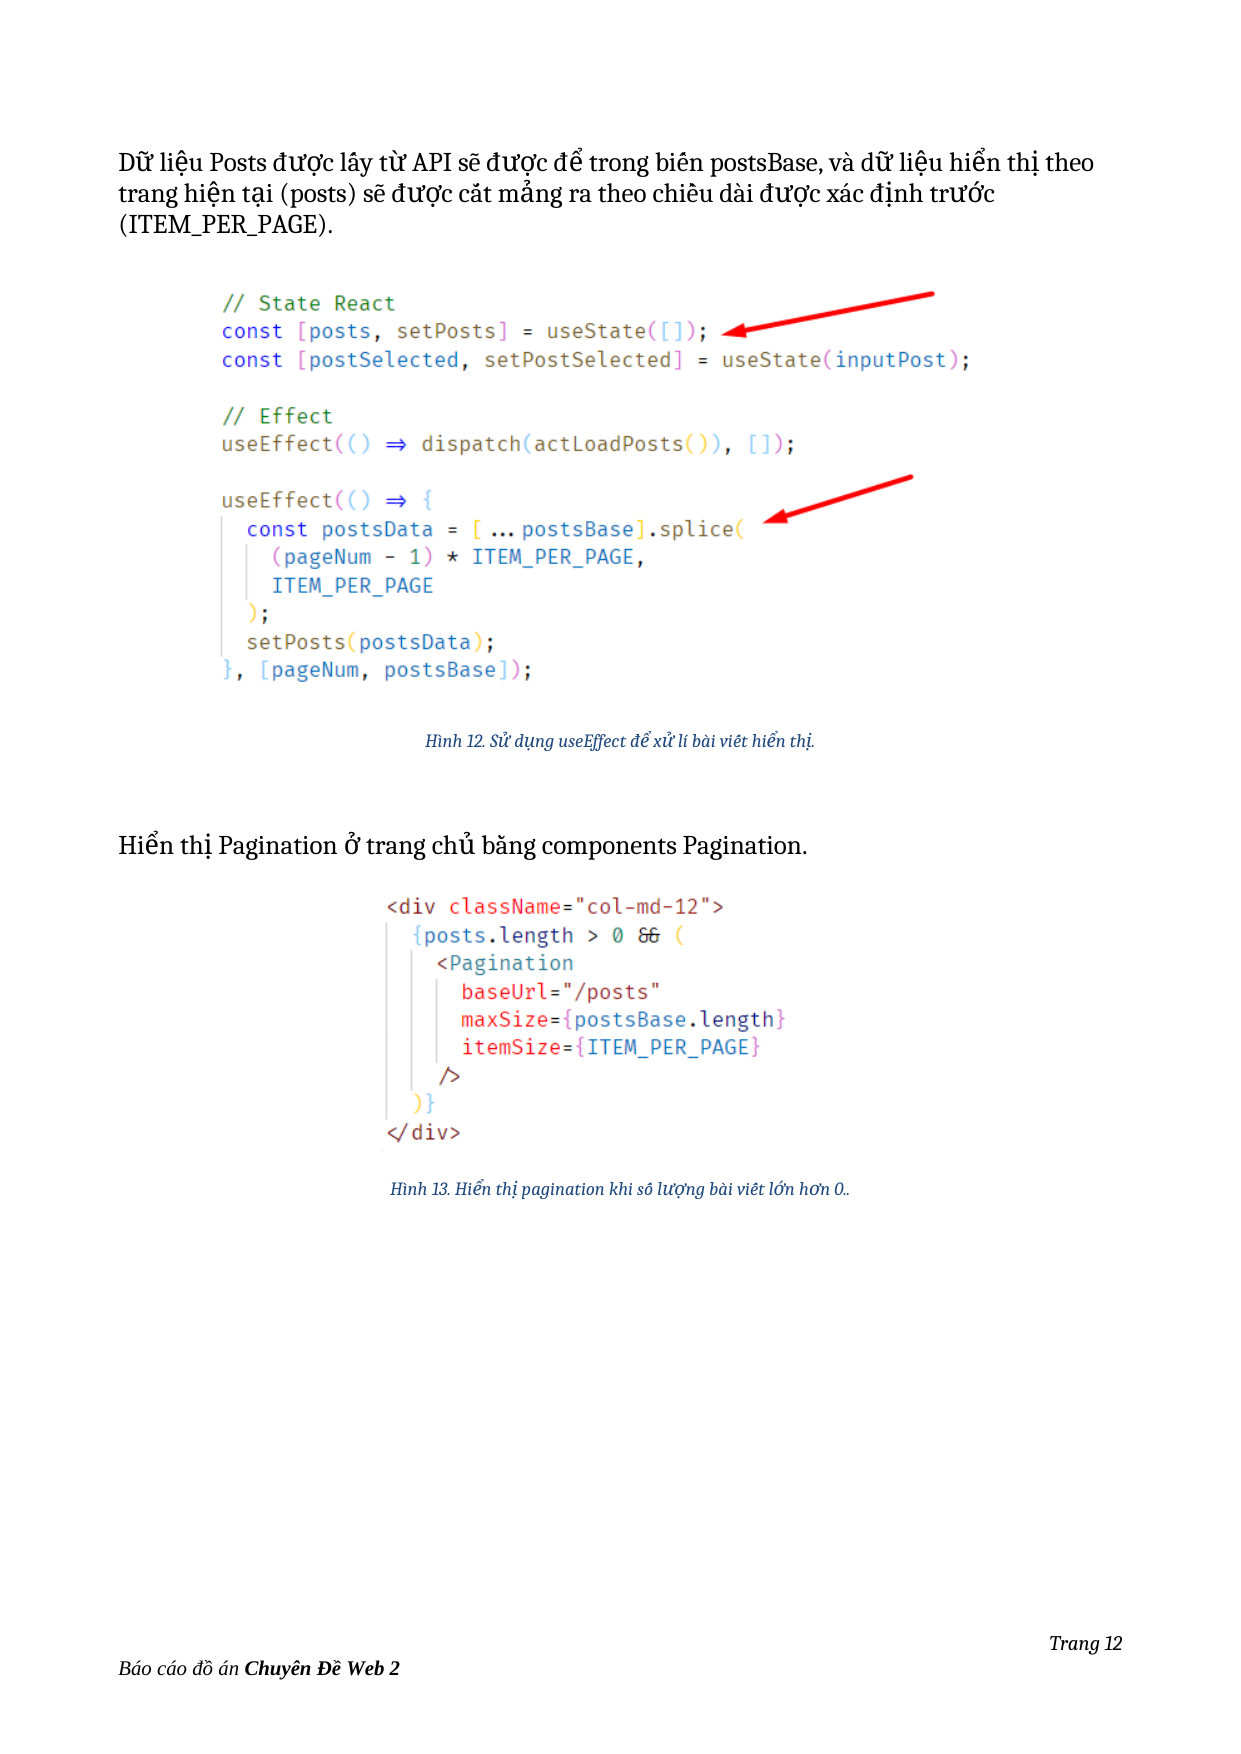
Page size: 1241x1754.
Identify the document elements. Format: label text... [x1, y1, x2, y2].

text Dữ liệu Posts được lấy từ API sẽ được để trong biến postsBase, và dữ liệu hiển thị theo trang hiện tại (posts) sẽ được cắt mảng ra theo chiều dài được xác định trước (ITEM_PER_PAGE). [118, 147, 1122, 240]
picture [202, 269, 1038, 702]
text Hiển thị Pagination ở trang chủ bằng components Pagination. [118, 830, 1122, 861]
picture [372, 890, 868, 1151]
text Hình . Sử dụng useEffect để xử lí bài viết hiển thị. [118, 730, 1122, 752]
text Hình . Hiển thị pagination khi số lượng bài viết lớn hơn 0.. [118, 1179, 1122, 1200]
